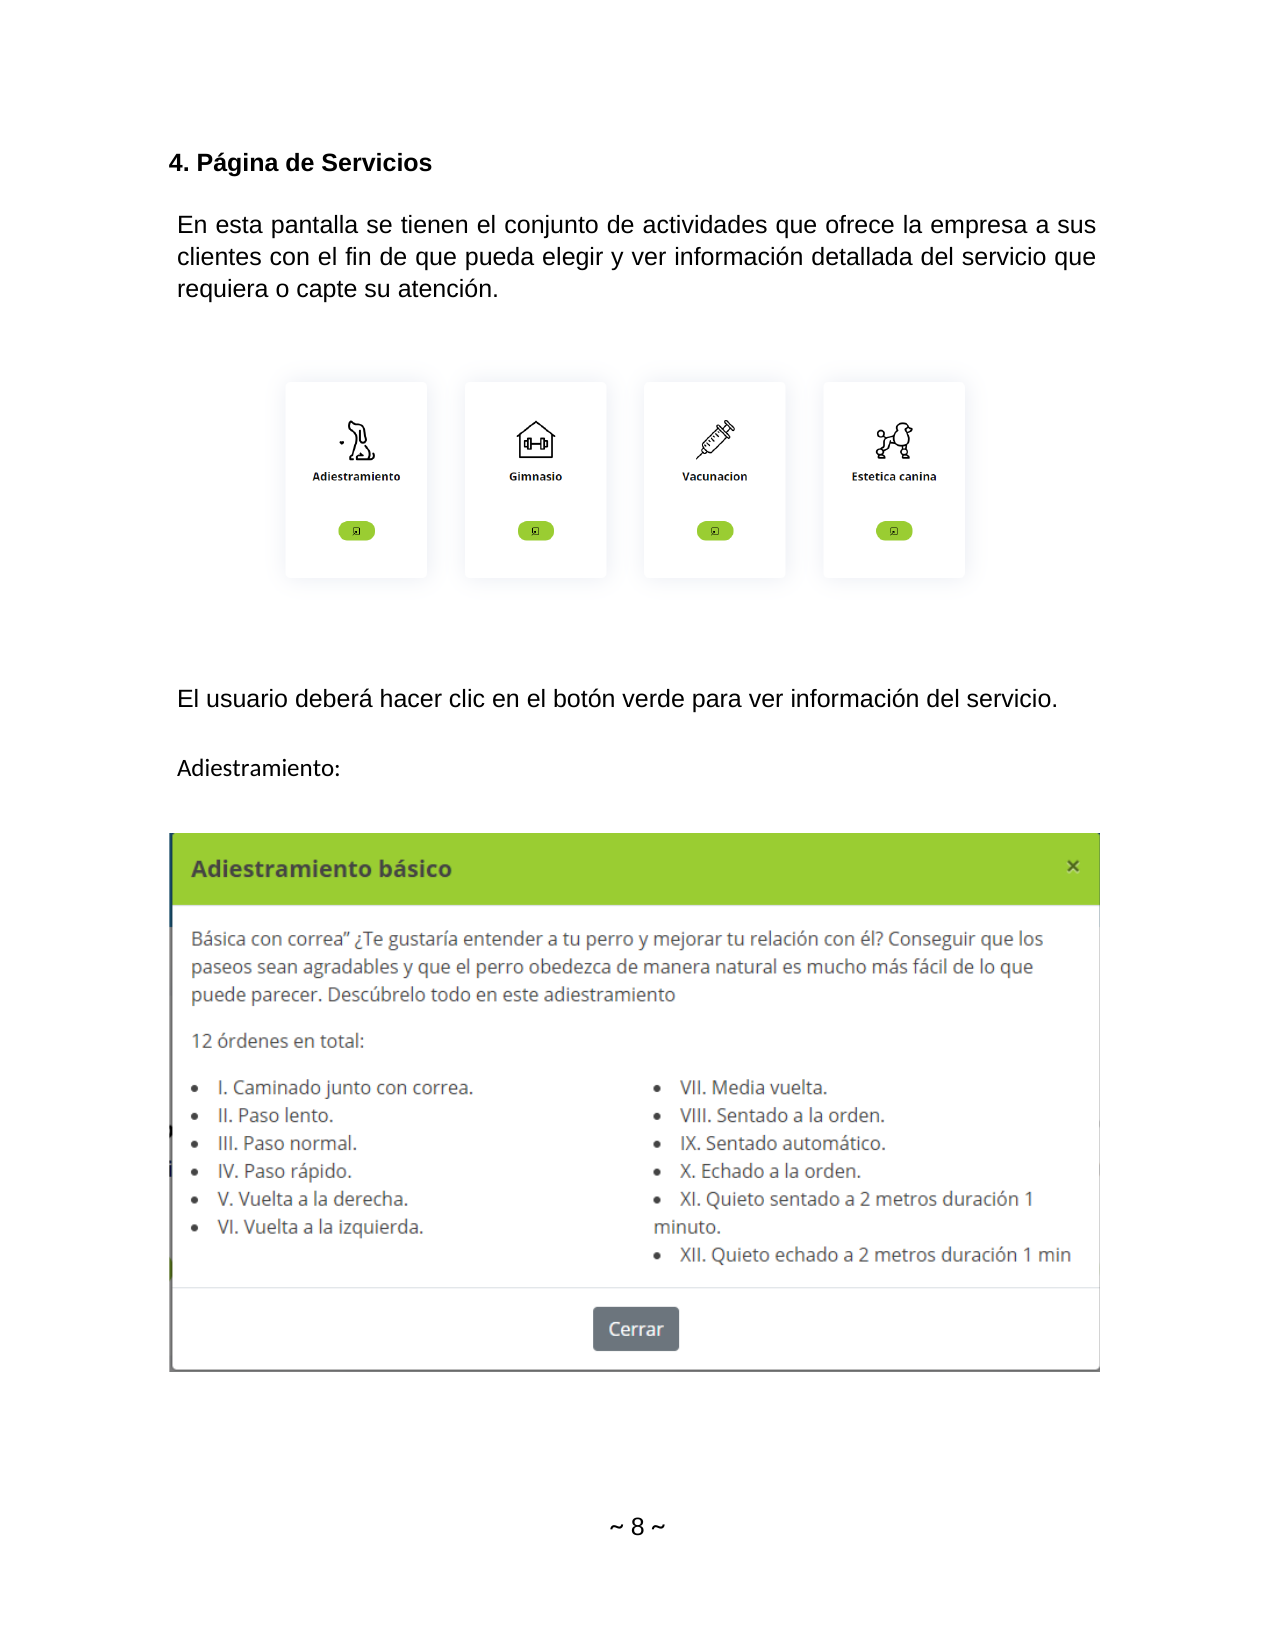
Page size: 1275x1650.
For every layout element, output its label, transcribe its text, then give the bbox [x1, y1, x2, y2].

text El usuario deberá hacer clic en el botón verde para ver información del servicio. [177, 684, 1099, 712]
picture [169, 833, 1100, 1372]
subtitle 4. Página de Servicios [169, 147, 1100, 176]
picture [169, 352, 1100, 620]
subtitle Adiestramiento: [177, 723, 1099, 783]
text En esta pantalla se tienen el conjunto de actividades que ofrece la empresa a sus clientes con el fin de que pueda elegir y ver información detallada del servicio que requiera o capte su atención. [177, 211, 1099, 303]
